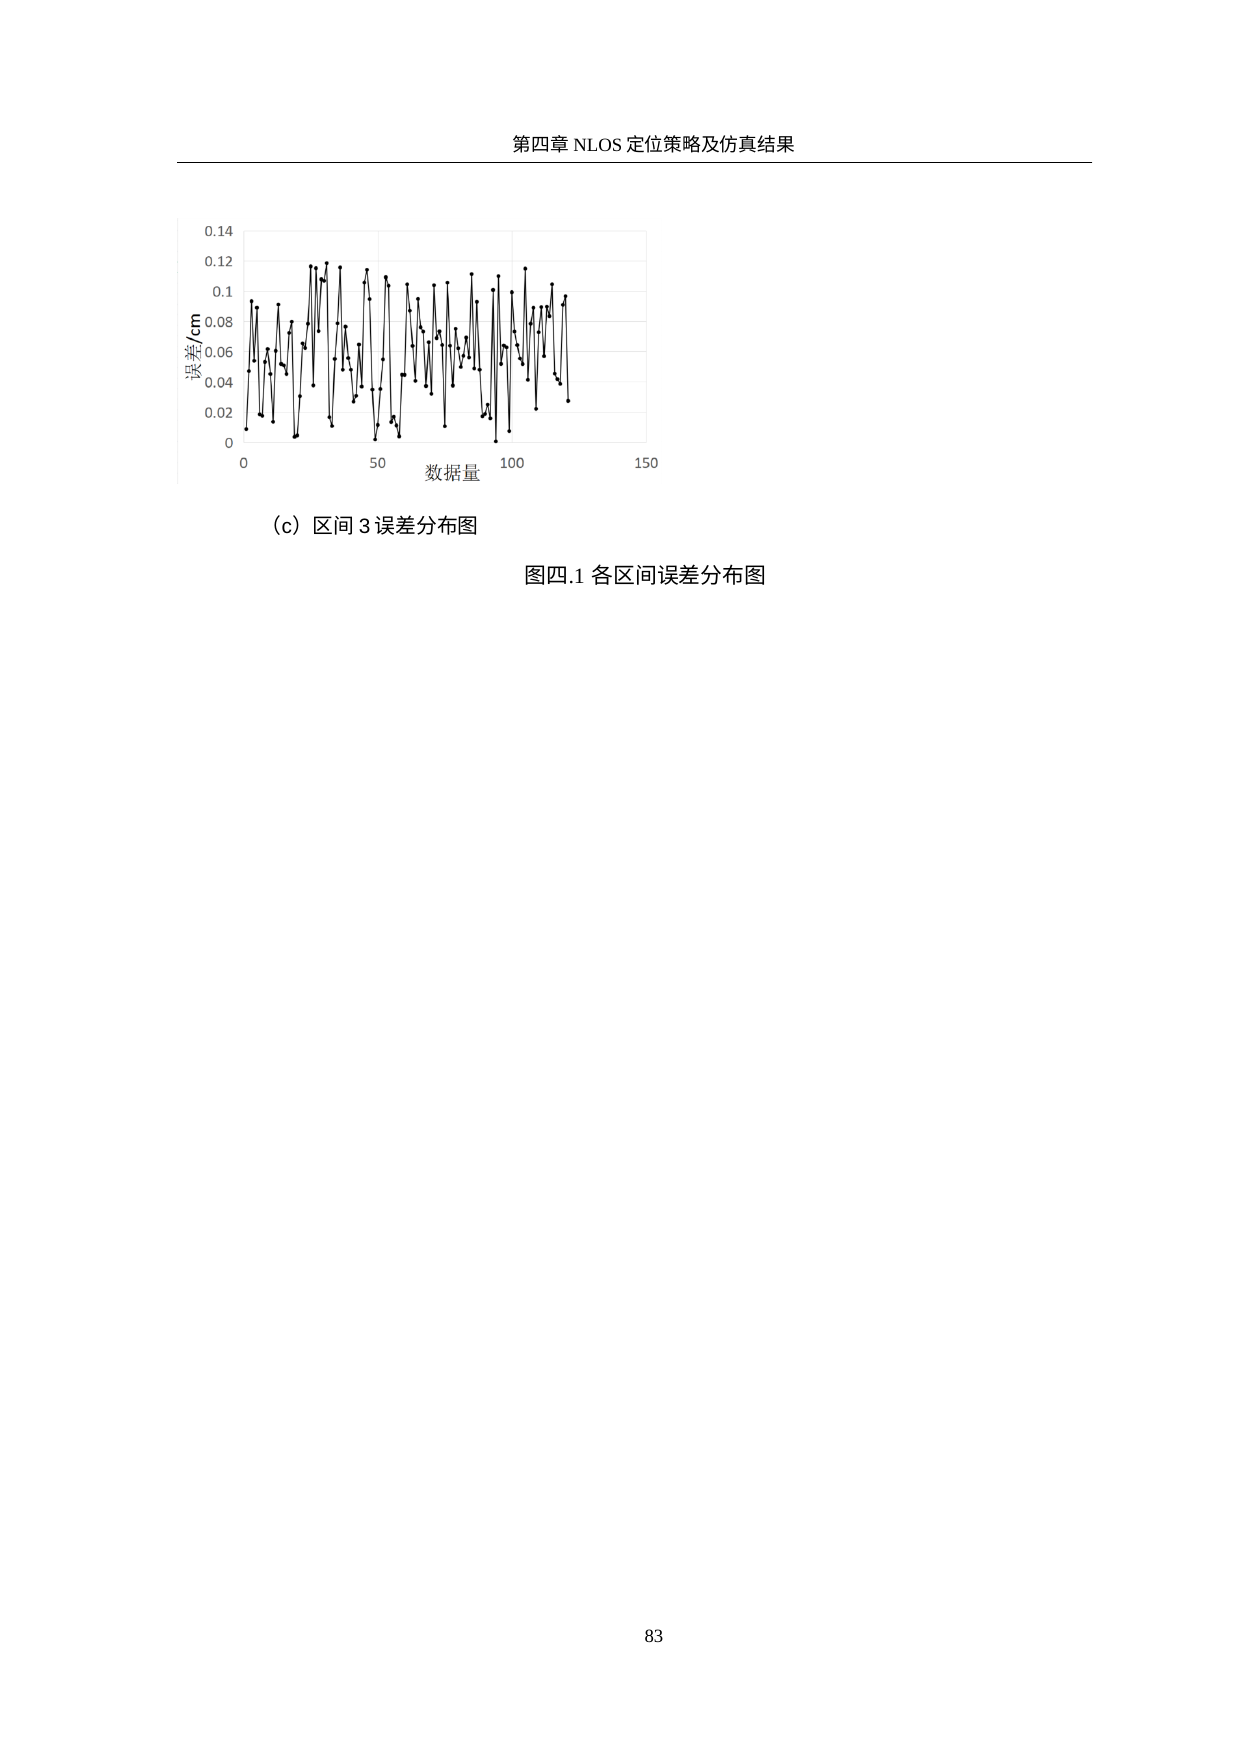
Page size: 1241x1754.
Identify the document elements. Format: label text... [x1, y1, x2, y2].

text （c）区间3误差分布图 [177, 500, 1092, 541]
text 各区间误差分布图 [177, 558, 1092, 590]
picture [177, 218, 662, 484]
